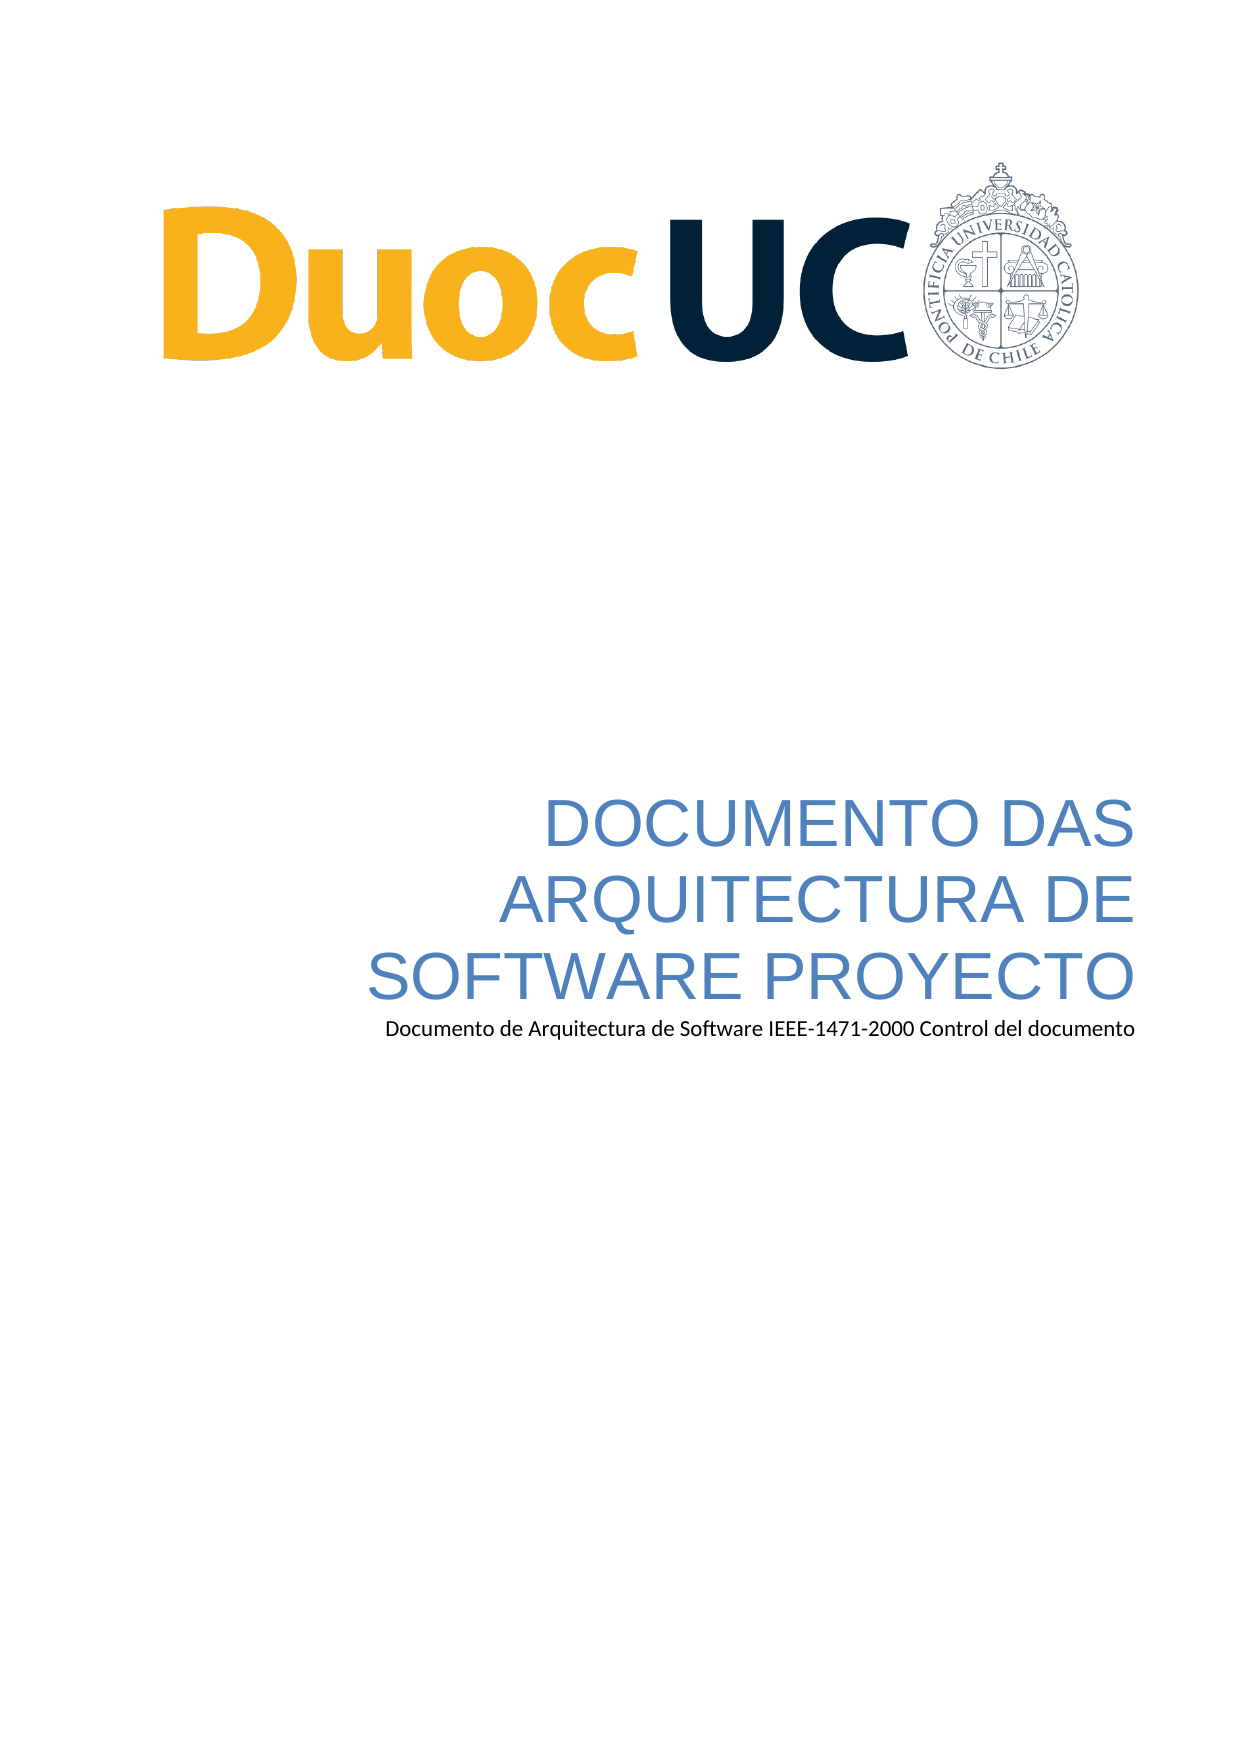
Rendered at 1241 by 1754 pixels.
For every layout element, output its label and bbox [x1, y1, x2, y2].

picture [150, 150, 1091, 382]
